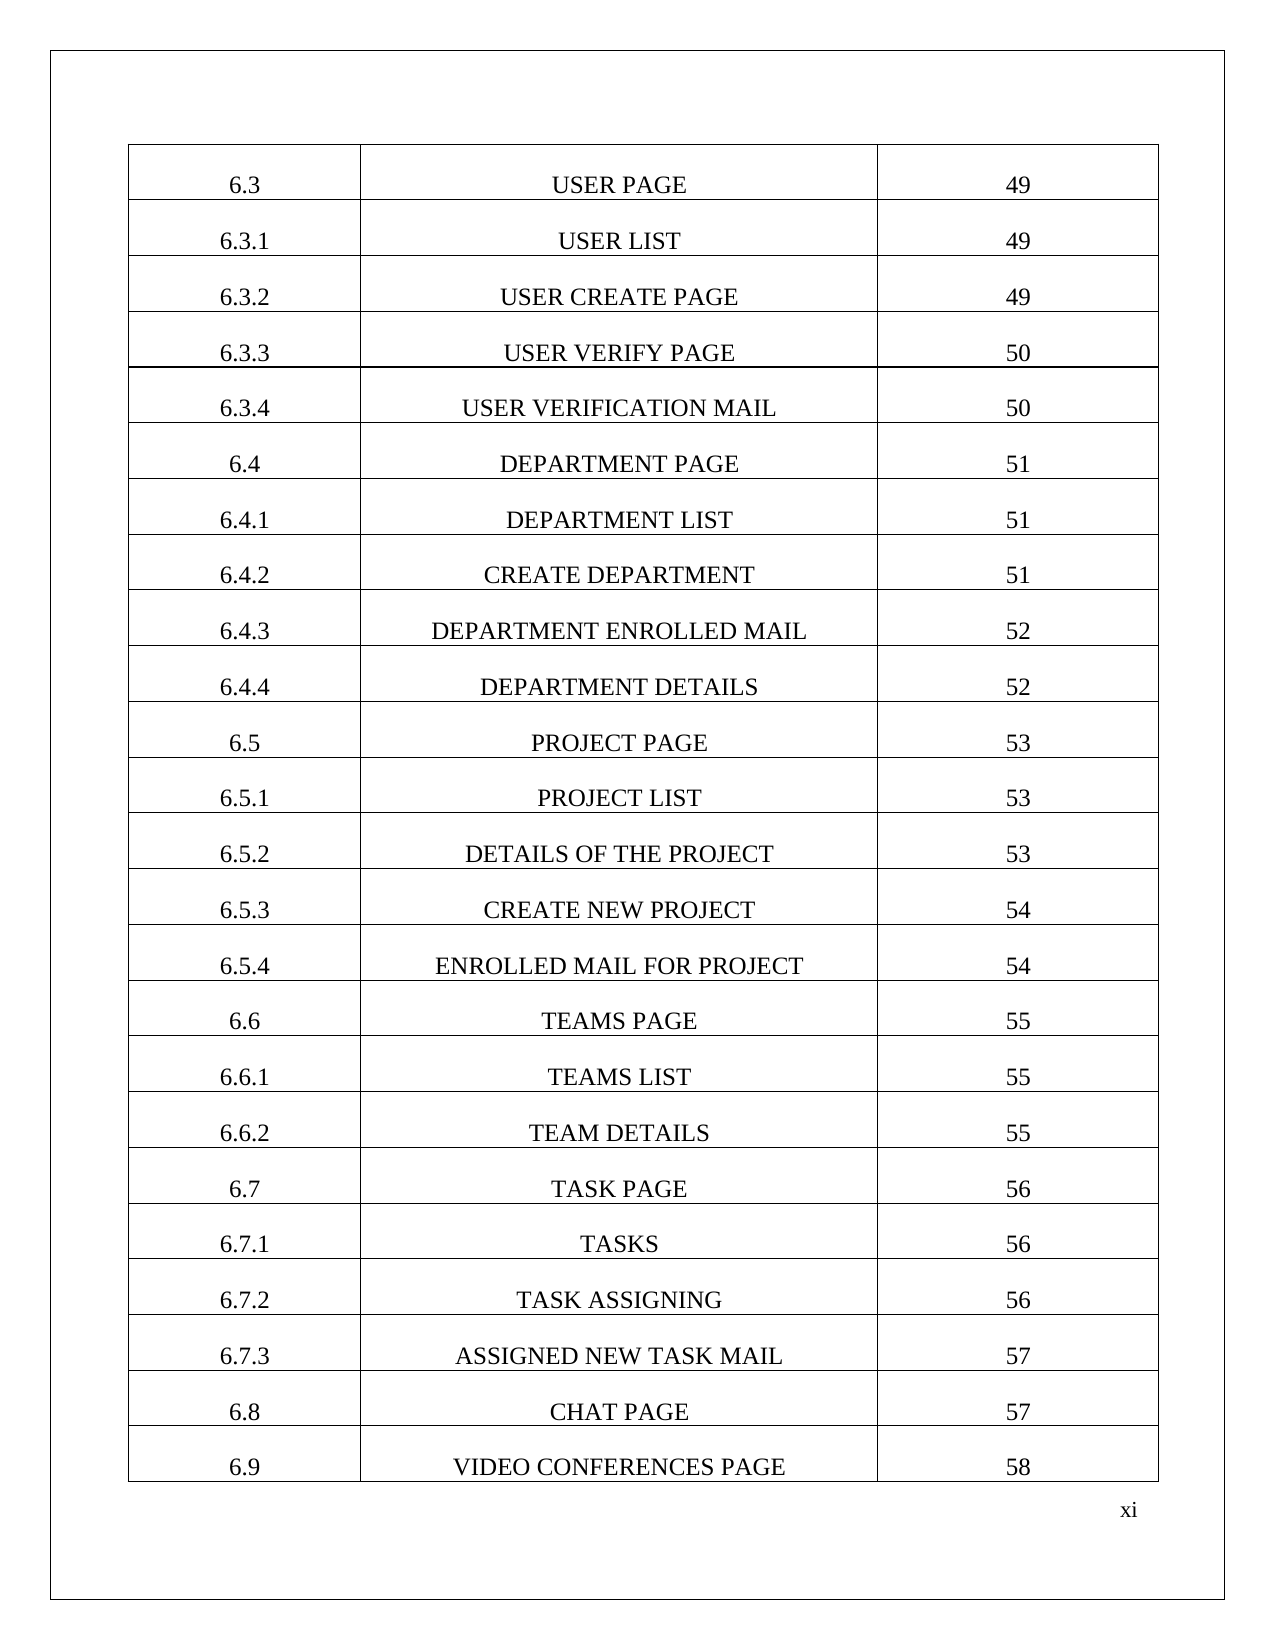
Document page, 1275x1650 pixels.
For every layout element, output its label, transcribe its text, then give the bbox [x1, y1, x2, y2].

table_cell 6.4.4 [129, 646, 360, 701]
table_cell 57 [878, 1371, 1158, 1425]
table_cell 6.8 [129, 1371, 360, 1425]
table_cell 52 [878, 590, 1158, 645]
table_cell 6.7.3 [129, 1315, 360, 1369]
table_cell 56 [878, 1204, 1158, 1258]
table_cell 55 [878, 981, 1158, 1035]
table_cell 55 [878, 1092, 1158, 1147]
table_cell 6.4 [129, 423, 360, 478]
table_cell 51 [878, 479, 1158, 534]
table_cell 50 [878, 312, 1158, 366]
table_cell 6.9 [129, 1426, 360, 1481]
table_cell 6.7.1 [129, 1204, 360, 1258]
table_cell 49 [878, 200, 1158, 255]
table_cell 50 [878, 368, 1158, 422]
table_cell DETAILS OF THE PROJECT [361, 813, 877, 868]
table_cell 52 [878, 646, 1158, 701]
table_cell 6.4.2 [129, 535, 360, 589]
table_cell 49 [878, 256, 1158, 311]
table_cell USER VERIFICATION MAIL [361, 368, 877, 422]
table_cell 6.3 [129, 145, 360, 199]
table_cell 49 [878, 145, 1158, 199]
table_cell 53 [878, 758, 1158, 812]
table_cell USER PAGE [361, 145, 877, 199]
table_cell 6.7.2 [129, 1259, 360, 1314]
table_cell 56 [878, 1259, 1158, 1314]
table_cell 53 [878, 702, 1158, 757]
table_cell CREATE DEPARTMENT [361, 535, 877, 589]
table_cell 54 [878, 869, 1158, 924]
table_cell 6.3.3 [129, 312, 360, 366]
table_cell TASKS [361, 1204, 877, 1258]
table_cell DEPARTMENT ENROLLED MAIL [361, 590, 877, 645]
table_cell 6.3.2 [129, 256, 360, 311]
table_cell 6.6.1 [129, 1036, 360, 1091]
table_cell 57 [878, 1315, 1158, 1369]
table_cell 6.3.1 [129, 200, 360, 255]
table_cell 55 [878, 1036, 1158, 1091]
table_cell DEPARTMENT LIST [361, 479, 877, 534]
table_cell PROJECT LIST [361, 758, 877, 812]
table_cell PROJECT PAGE [361, 702, 877, 757]
table_cell VIDEO CONFERENCES PAGE [361, 1426, 877, 1481]
table_cell 6.5.2 [129, 813, 360, 868]
table_cell 51 [878, 535, 1158, 589]
table_cell TEAMS PAGE [361, 981, 877, 1035]
table_cell CREATE NEW PROJECT [361, 869, 877, 924]
table_cell 56 [878, 1148, 1158, 1202]
table_cell TASK ASSIGNING [361, 1259, 877, 1314]
table_cell 6.5.1 [129, 758, 360, 812]
table_cell 53 [878, 813, 1158, 868]
table_cell 6.6 [129, 981, 360, 1035]
table_cell USER CREATE PAGE [361, 256, 877, 311]
table_cell 58 [878, 1426, 1158, 1481]
table_cell TASK PAGE [361, 1148, 877, 1202]
table_cell CHAT PAGE [361, 1371, 877, 1425]
table_cell 6.5.3 [129, 869, 360, 924]
table_cell USER LIST [361, 200, 877, 255]
table_cell 6.6.2 [129, 1092, 360, 1147]
table_cell USER VERIFY PAGE [361, 312, 877, 366]
table_cell 51 [878, 423, 1158, 478]
table_cell 6.5 [129, 702, 360, 757]
table_cell 54 [878, 925, 1158, 979]
table_cell 6.4.3 [129, 590, 360, 645]
table_cell 6.3.4 [129, 368, 360, 422]
table_cell ENROLLED MAIL FOR PROJECT [361, 925, 877, 979]
table_cell DEPARTMENT DETAILS [361, 646, 877, 701]
table_cell TEAM DETAILS [361, 1092, 877, 1147]
table_cell ASSIGNED NEW TASK MAIL [361, 1315, 877, 1369]
table_cell 6.5.4 [129, 925, 360, 979]
table_cell DEPARTMENT PAGE [361, 423, 877, 478]
table_cell TEAMS LIST [361, 1036, 877, 1091]
table_cell 6.4.1 [129, 479, 360, 534]
table_cell 6.7 [129, 1148, 360, 1202]
